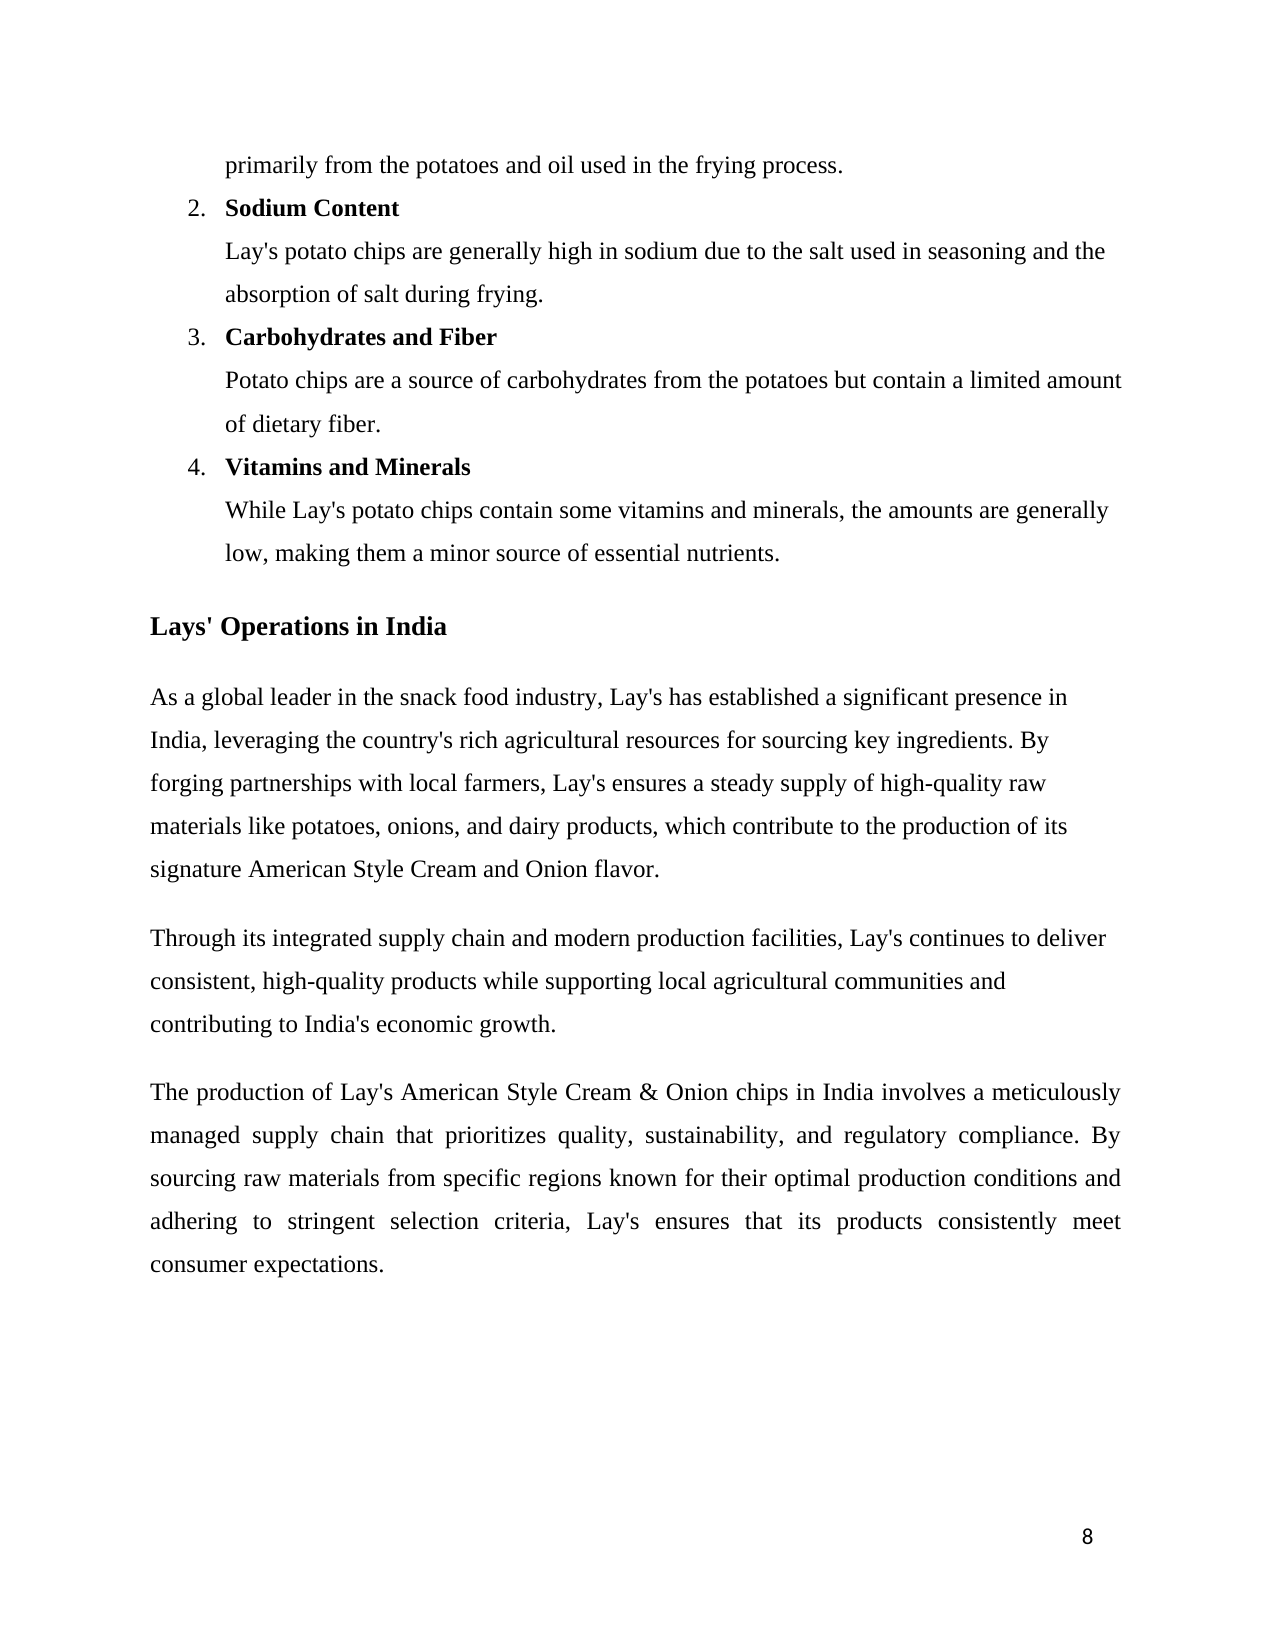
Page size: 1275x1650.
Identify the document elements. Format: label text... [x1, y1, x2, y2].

text Through its integrated supply chain and modern production facilities, Lay's continues to deliver consistent, high-quality products while supporting local agricultural communities and contributing to India's economic growth. [150, 923, 1125, 1038]
text As a global leader in the snack food industry, Lay's has established a significant presence in India, leveraging the country's rich agricultural resources for sourcing key ingredients. By forging partnerships with local farmers, Lay's ensures a steady supply of high-quality raw materials like potatoes, onions, and dairy products, which contribute to the production of its signature American Style Cream and Onion flavor. [150, 682, 1125, 883]
list Vitamins and Minerals While Lay's potato chips contain some vitamins and minerals, the amounts are generally low, making them a minor source of essential nutrients. [187, 452, 1125, 567]
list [187, 150, 1125, 179]
text The production of Lay's American Style Cream & Onion chips in India involves a meticulously managed supply chain that prioritizes quality, sustainability, and regulatory compliance. By sourcing raw materials from specific regions known for their optimal production conditions and adhering to stringent selection criteria, Lay's ensures that its products consistently meet consumer expectations. [150, 1077, 1122, 1278]
list Sodium Content Lay's potato chips are generally high in sodium due to the salt used in seasoning and the absorption of salt during frying. [187, 193, 1125, 308]
subtitle Lays' Operations in India [150, 610, 1125, 642]
list Carbohydrates and Fiber Potato chips are a source of carbohydrates from the potatoes but contain a limited amount of dietary fiber. [187, 322, 1125, 437]
